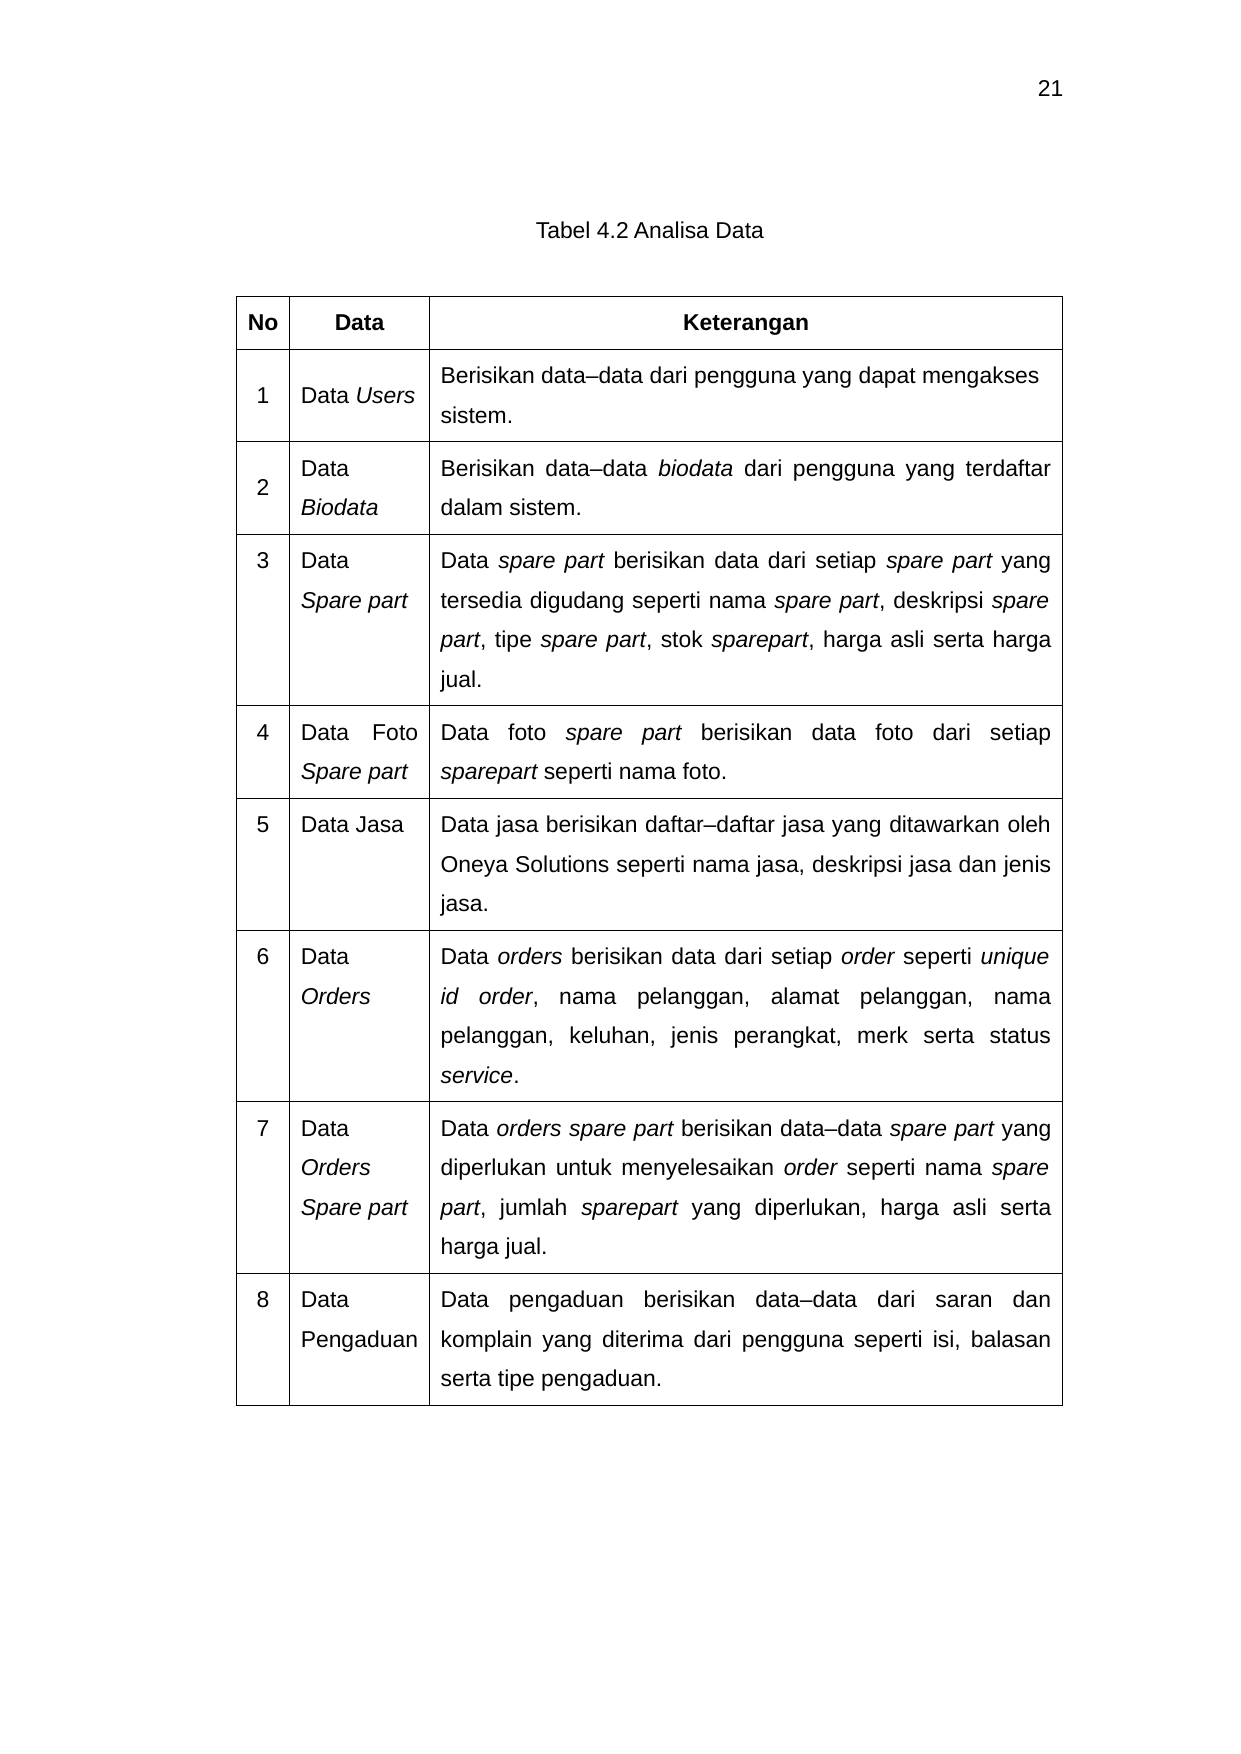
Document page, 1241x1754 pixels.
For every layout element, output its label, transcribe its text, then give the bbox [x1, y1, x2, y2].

table_cell 8 [237, 1274, 289, 1404]
text Tabel 4.2 Analisa Data [236, 217, 1063, 243]
table_cell 4 [237, 706, 289, 798]
table_cell Data Biodata [290, 442, 429, 534]
table_cell Data orders berisikan data dari setiap order seperti unique id order, nama pelanggan, alamat pelanggan, nama pelanggan, keluhan, jenis perangkat, merk serta status service. [430, 931, 1062, 1101]
table_cell 5 [237, 799, 289, 929]
table_cell Data Orders [290, 931, 429, 1101]
table_cell Data pengaduan berisikan data–data dari saran dan komplain yang diterima dari pengguna seperti isi, balasan serta tipe pengaduan. [430, 1274, 1062, 1404]
table_cell Data spare part berisikan data dari setiap spare part yang tersedia digudang seperti nama spare part, deskripsi spare part, tipe spare part, stok sparepart, harga asli serta harga jual. [430, 535, 1062, 705]
table_header Data [290, 297, 429, 349]
table_cell Data jasa berisikan daftar–daftar jasa yang ditawarkan oleh Oneya Solutions seperti nama jasa, deskripsi jasa dan jenis jasa. [430, 799, 1062, 929]
table_cell Data Users [290, 350, 429, 441]
table_cell 1 [237, 350, 289, 441]
table_cell Data orders spare part berisikan data–data spare part yang diperlukan untuk menyelesaikan order seperti nama spare part, jumlah sparepart yang diperlukan, harga asli serta harga jual. [430, 1102, 1062, 1272]
table_cell Data Foto Spare part [290, 706, 429, 798]
table_cell Data Orders Spare part [290, 1102, 429, 1272]
table_cell 3 [237, 535, 289, 705]
table_header No [237, 297, 289, 349]
table_cell Berisikan data–data biodata dari pengguna yang terdaftar dalam sistem. [430, 442, 1062, 534]
table_cell Berisikan data–data dari pengguna yang dapat mengakses sistem. [430, 350, 1062, 441]
table_cell Data Jasa [290, 799, 429, 929]
table_cell 2 [237, 442, 289, 534]
table_cell Data foto spare part berisikan data foto dari setiap sparepart seperti nama foto. [430, 706, 1062, 798]
table_cell 7 [237, 1102, 289, 1272]
table_cell Data Spare part [290, 535, 429, 705]
table_header Keterangan [430, 297, 1062, 349]
table_cell 6 [237, 931, 289, 1101]
table_cell Data Pengaduan [290, 1274, 429, 1404]
